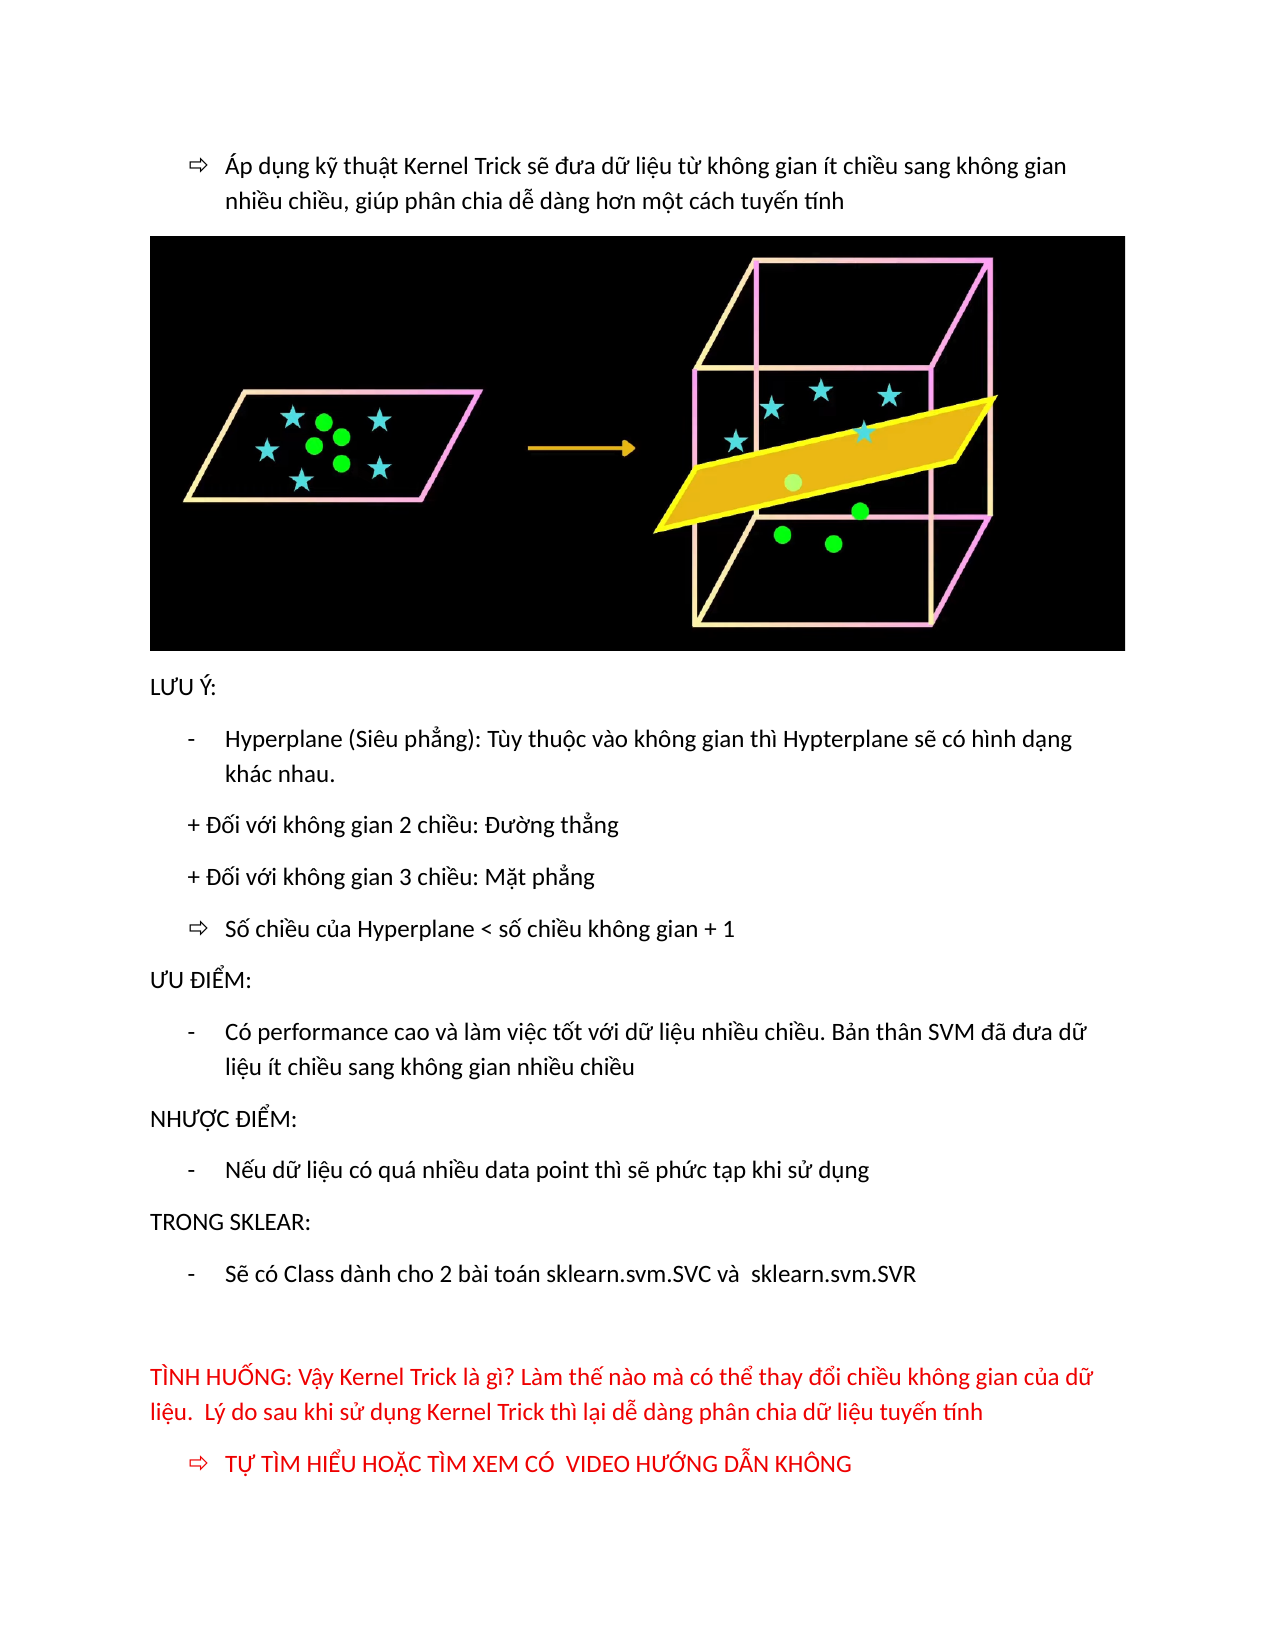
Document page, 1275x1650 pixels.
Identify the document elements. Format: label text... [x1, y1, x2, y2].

list Hyperplane (Siêu phẳng): Tùy thuộc vào không gian thì Hypterplane sẽ có hình dạng khác nhau. [187, 723, 1125, 788]
text NHƯỢC ĐIỂM: [150, 1103, 1125, 1133]
list Số chiều của Hyperplane < số chiều không gian + 1 [187, 913, 1125, 943]
text + Đối với không gian 3 chiều: Mặt phẳng [187, 861, 1125, 892]
text TRONG SKLEAR: [150, 1206, 1125, 1237]
text LƯU Ý: [150, 671, 1125, 702]
picture [150, 236, 1125, 651]
text + Đối với không gian 2 chiều: Đường thẳng [187, 810, 1125, 840]
list Áp dụng kỹ thuật Kernel Trick sẽ đưa dữ liệu từ không gian ít chiều sang không gian nhiều chiều, giúp phân chia dễ dàng hơn một cách tuyến tính [187, 150, 1125, 216]
list Có performance cao và làm việc tốt với dữ liệu nhiều chiều. Bản thân SVM đã đưa dữ liệu ít chiều sang không gian nhiều chiều [187, 1016, 1125, 1082]
text ƯU ĐIỂM: [150, 965, 1125, 995]
list Sẽ có Class dành cho 2 bài toán sklearn.svm.SVC và sklearn.svm.SVR [187, 1258, 1125, 1288]
text TÌNH HUỐNG: Vậy Kernel Trick là gì? Làm thế nào mà có thể thay đổi chiều không gian của dữ liệu. Lý do sau khi sử dụng Kernel Trick thì lại dễ dàng phân chia dữ liệu tuyến tính [150, 1361, 1125, 1427]
list TỰ TÌM HIỂU HOẶC TÌM XEM CÓ VIDEO HƯỚNG DẪN KHÔNG [187, 1448, 1125, 1478]
list Nếu dữ liệu có quá nhiều data point thì sẽ phức tạp khi sử dụng [187, 1155, 1125, 1185]
